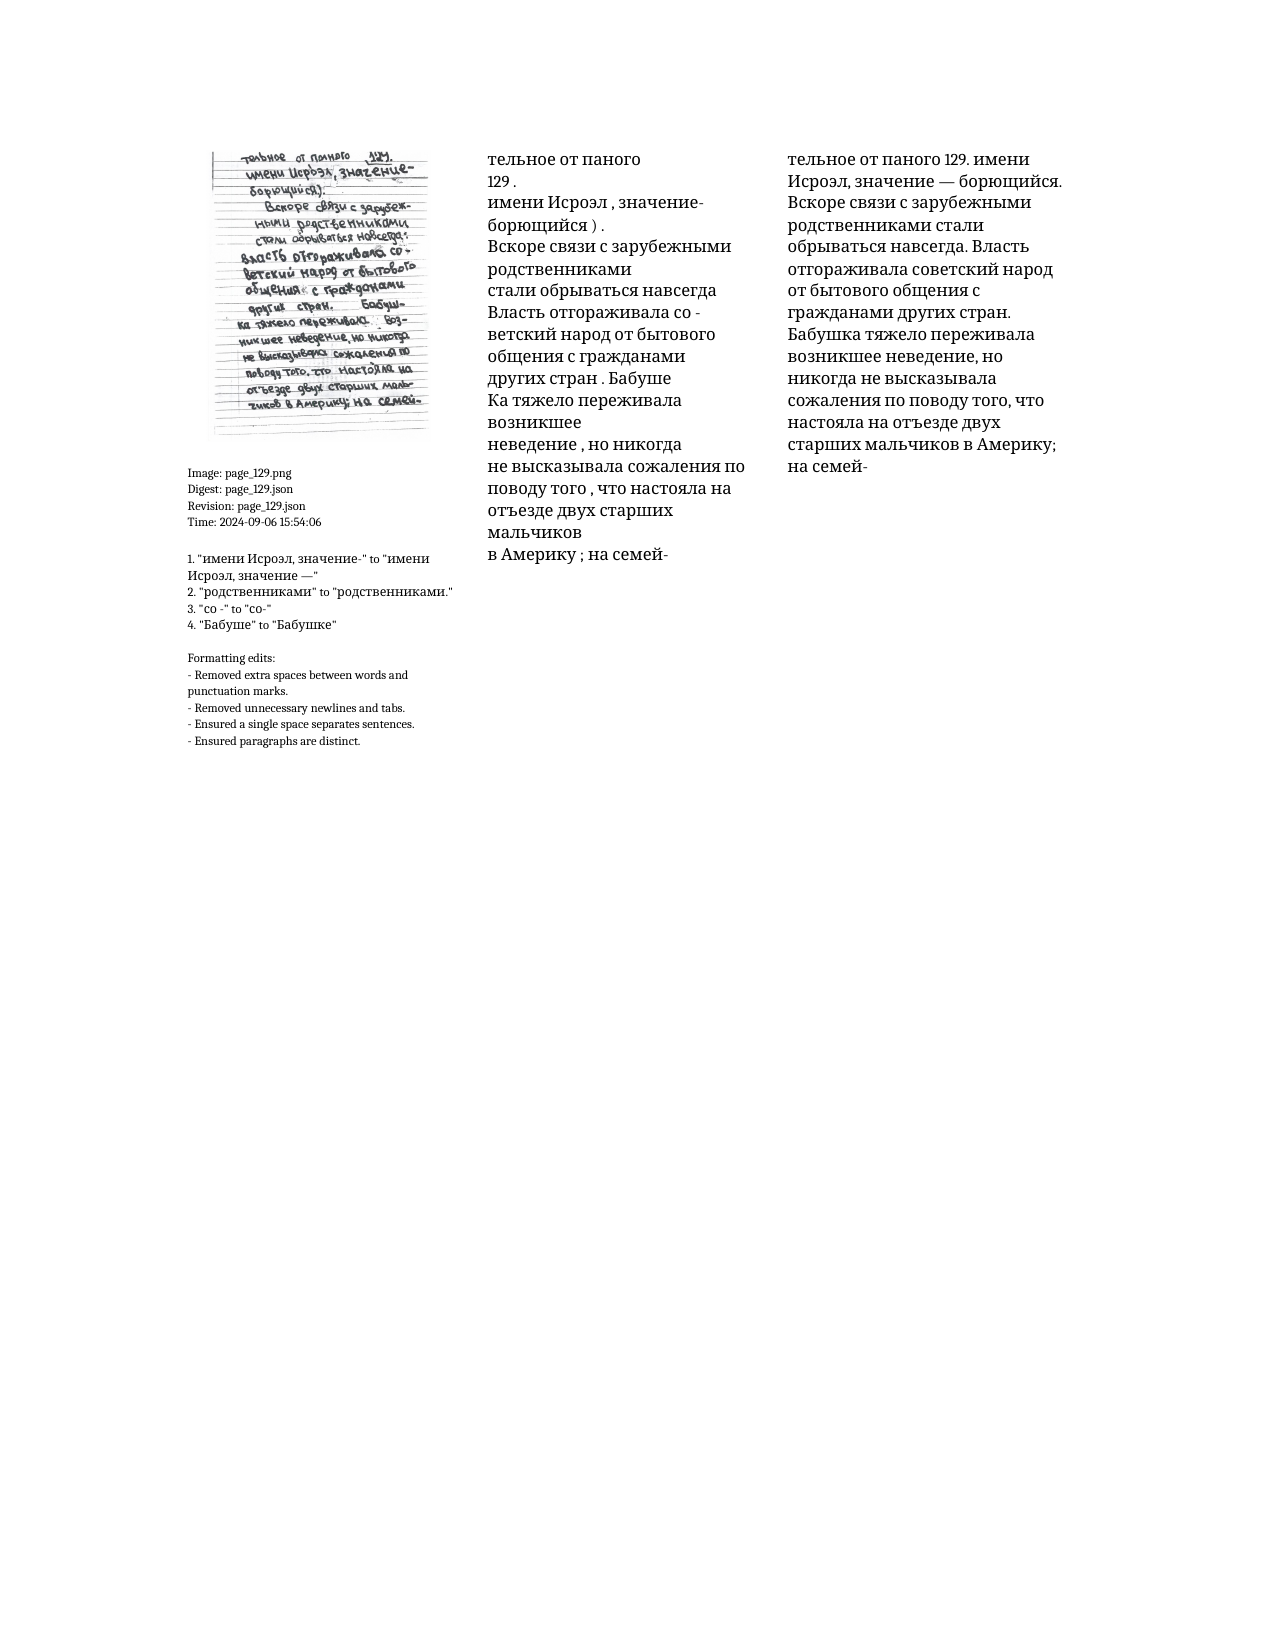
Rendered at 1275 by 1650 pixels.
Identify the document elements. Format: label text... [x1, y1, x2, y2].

table_header тельное от паного 129. имени Исроэл, значение — борющийся. Вскоре связи с зарубежными родственниками стали обрываться навсегда. Власть отгораживала советский народ от бытового общения с гражданами других стран. Бабушка тяжело переживала возникшее неведение, но никогда не высказывала сожаления по поводу того, что настояла на отъезде двух старших мальчиков в Америку; на семей- [776, 150, 1076, 1500]
table_header Image: page_129.png Digest: page_129.json Revision: page_129.json Time: 2024-09-06 15:54:06 1. "имени Исроэл, значение-" to "имени Исроэл, значение —" 2. "родственниками" to "родственниками." 3. "со -" to "со-" 4. "Бабуше" to "Бабушке" Formatting edits: - Removed extra spaces between words and punctuation marks. - Removed unnecessary newlines and tabs. - Ensured a single space separates sentences. - Ensured paragraphs are distinct. [176, 150, 476, 1500]
table_header тельное от паного 129 . имени Исроэл , значение- борющийся ) . Вскоре связи с зарубежными родственниками стали обрываться навсегда Власть отгораживала со - ветский народ от бытового общения с гражданами других стран . Бабуше Ка тяжело переживала возникшее неведение , но никогда не высказывала сожаления по поводу того , что настояла на отъезде двух старших мальчиков в Америку ; на семей- [476, 150, 776, 1500]
picture [206, 150, 432, 442]
